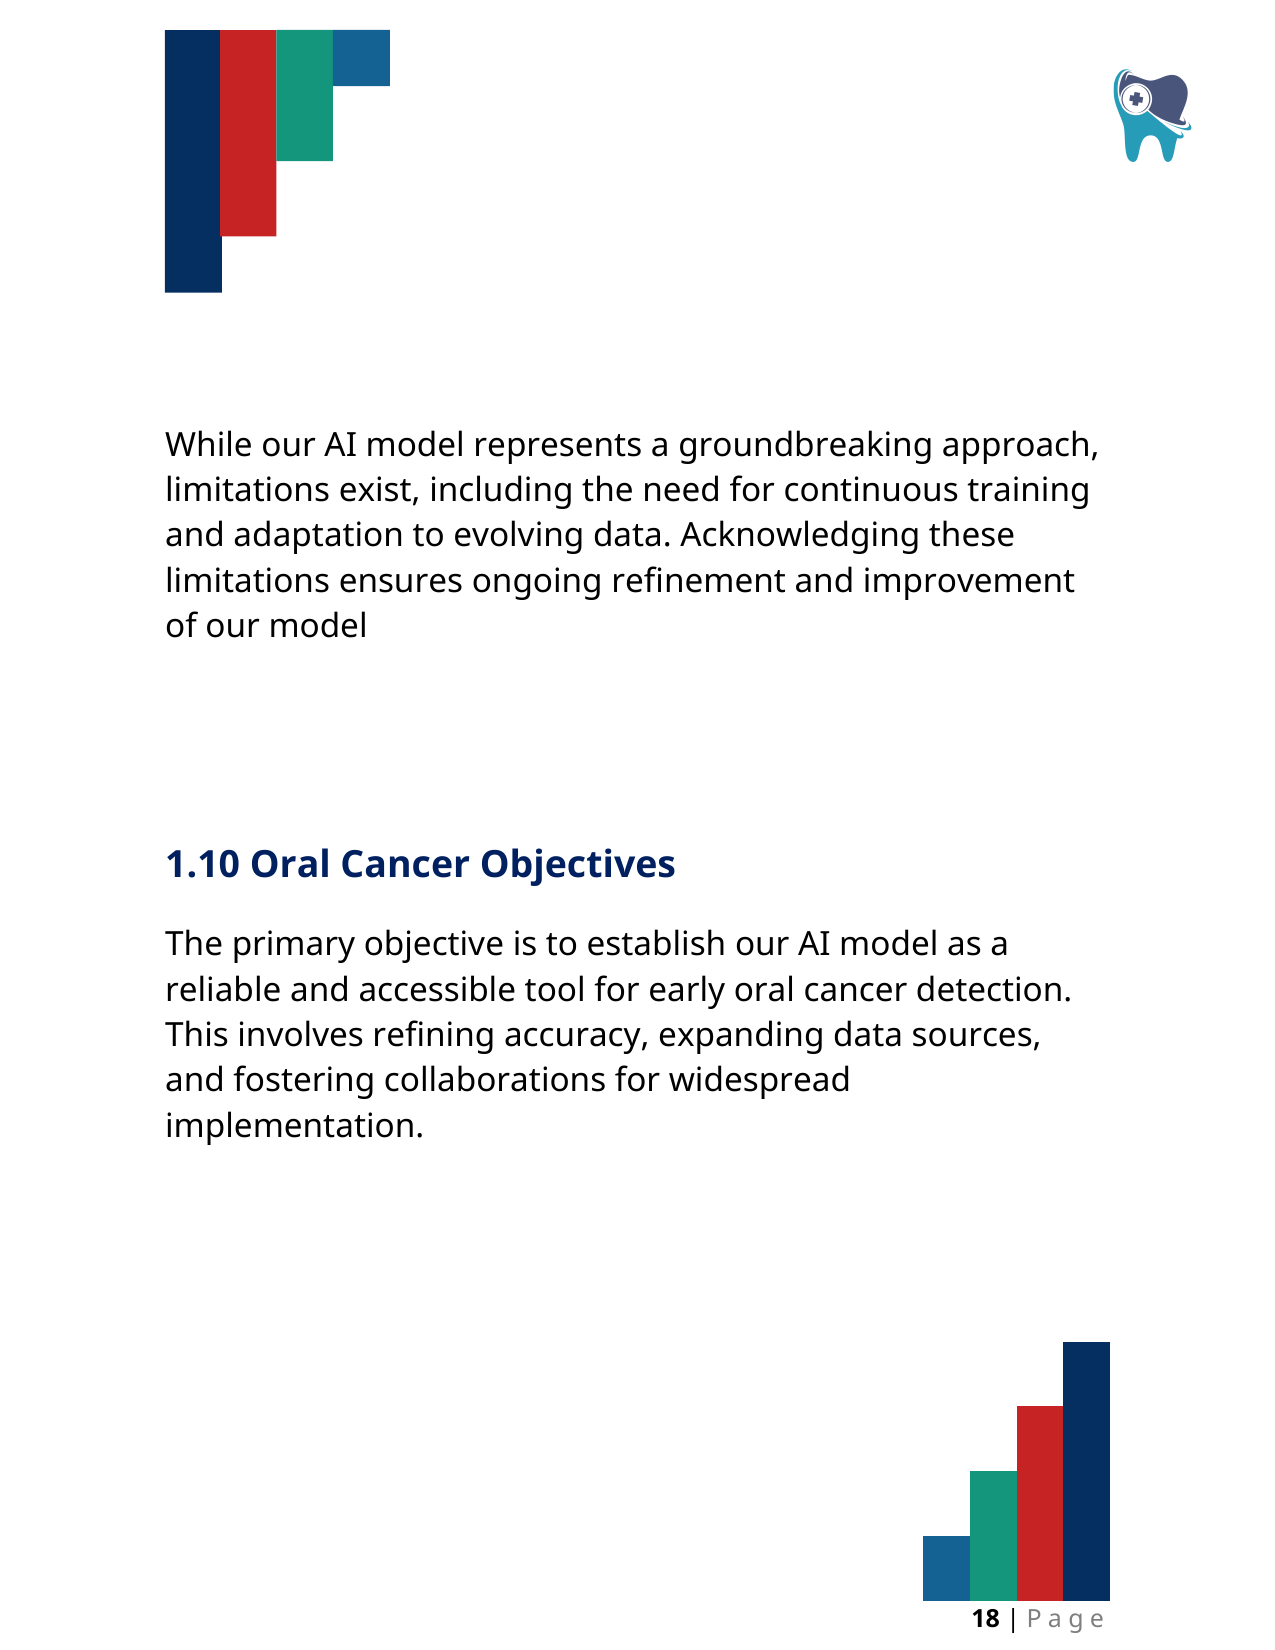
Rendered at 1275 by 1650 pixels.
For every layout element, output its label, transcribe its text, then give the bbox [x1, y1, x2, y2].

text 1.10 Oral Cancer Objectives [165, 838, 1110, 889]
text While our AI model represents a groundbreaking approach, limitations exist, including the need for continuous training and adaptation to evolving data. Acknowledging these limitations ensures ongoing refinement and improvement of our model [165, 420, 1110, 647]
picture [1066, 30, 1239, 202]
text The primary objective is to establish our AI model as a reliable and accessible tool for early oral cancer detection. This involves refining accuracy, expanding data sources, and fostering collaborations for widespread implementation. [165, 920, 1110, 1147]
